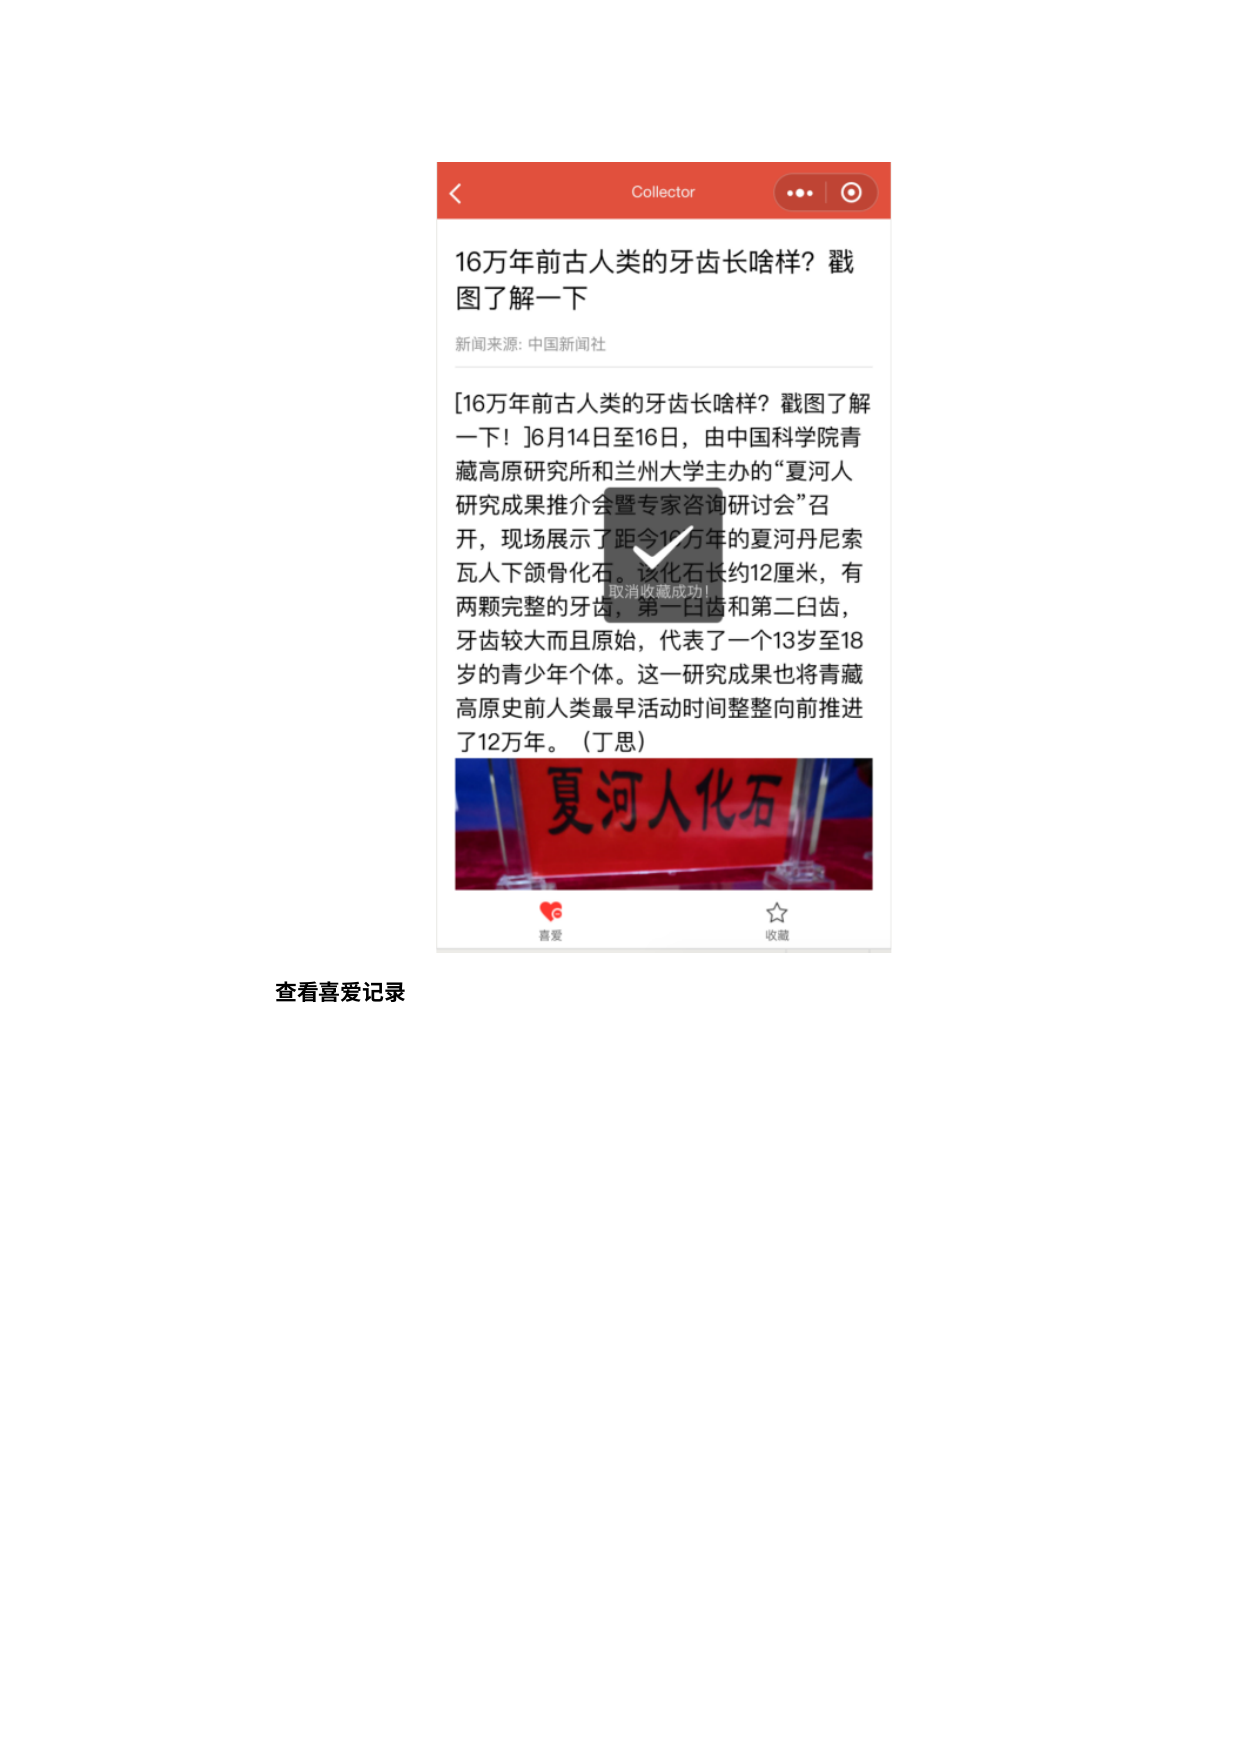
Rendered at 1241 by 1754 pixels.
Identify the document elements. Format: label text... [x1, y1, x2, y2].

text 查看喜爱记录 [231, 974, 1053, 1007]
picture [436, 162, 892, 953]
